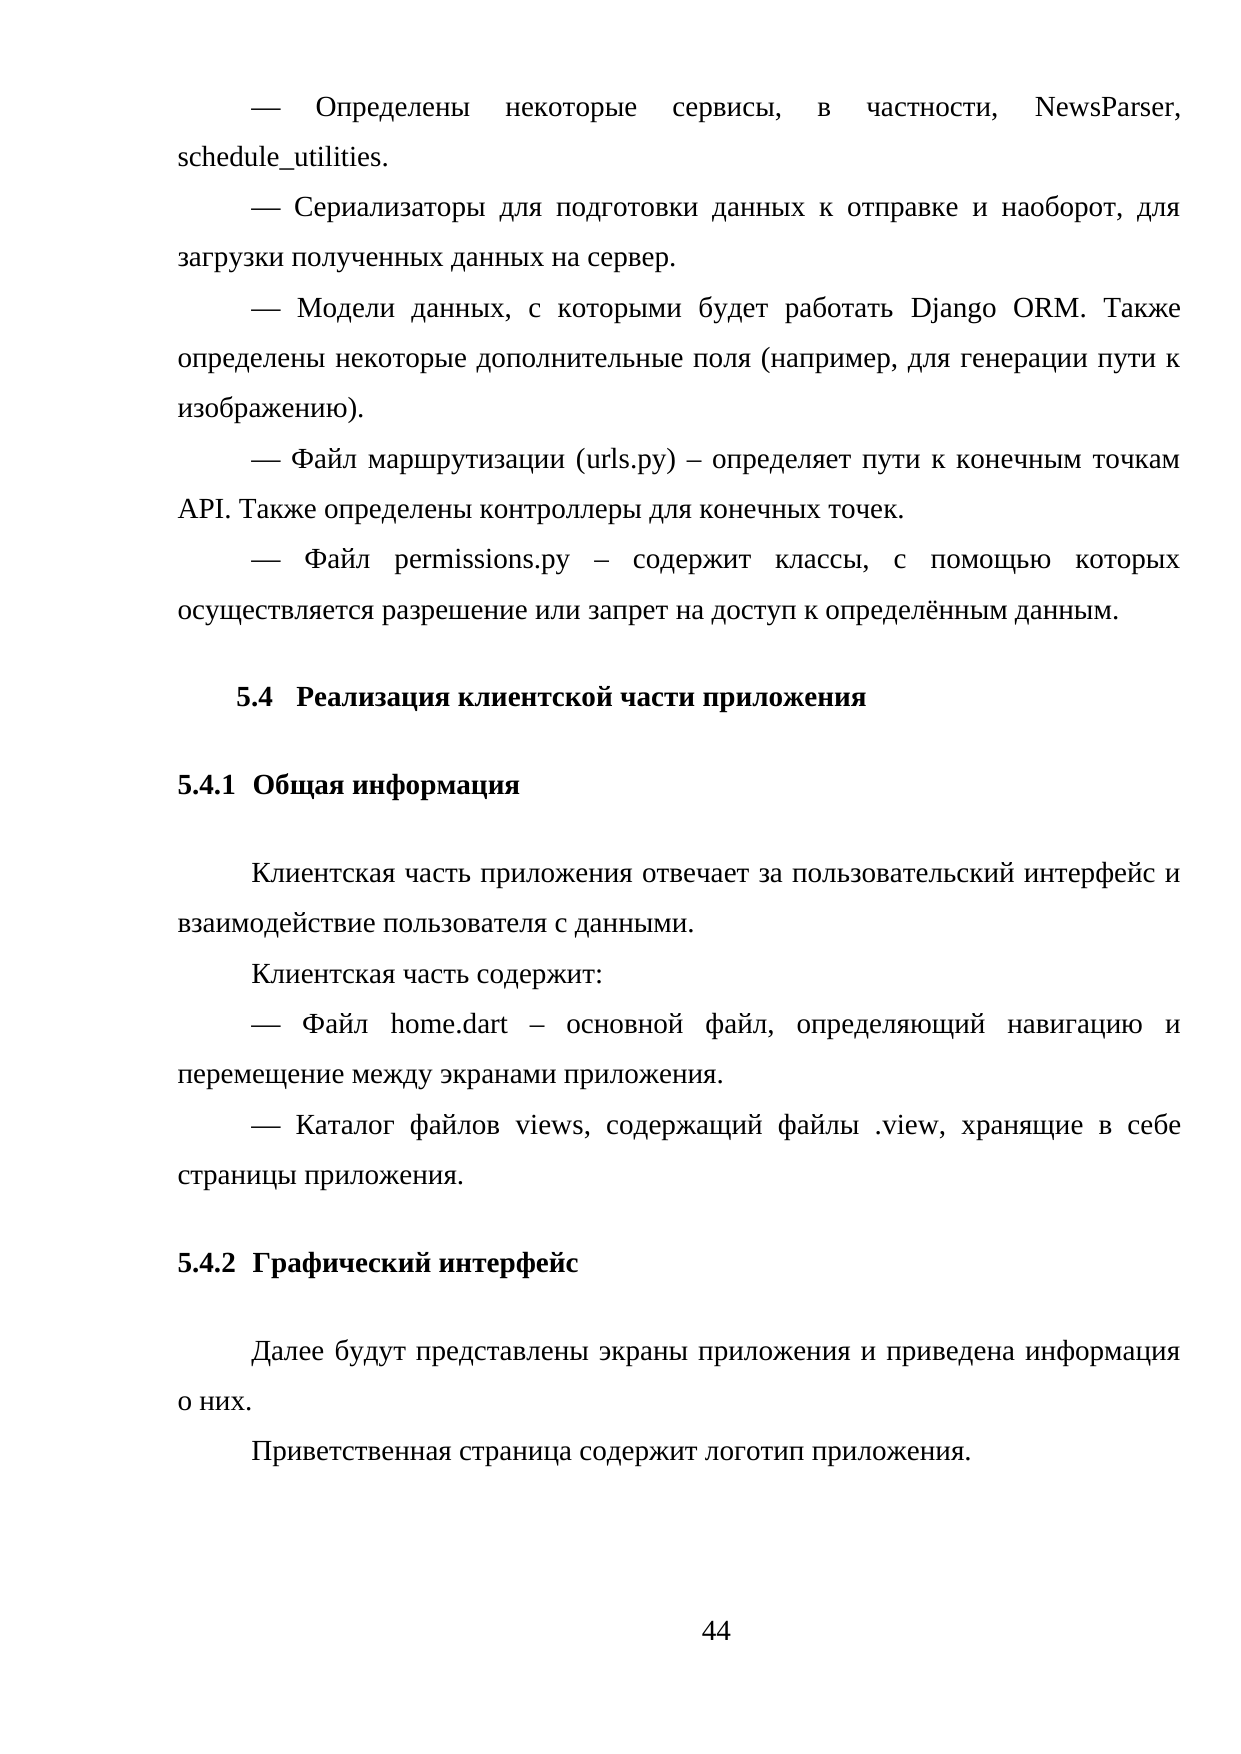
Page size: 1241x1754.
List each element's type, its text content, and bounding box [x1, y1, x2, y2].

text Клиентская часть содержит: [177, 956, 1181, 989]
text — Каталог файлов views, содержащий файлы .view, хранящие в себе страницы приложения. [177, 1107, 1181, 1191]
text Приветственная страница содержит логотип приложения. [177, 1433, 1181, 1467]
text — Сериализаторы для подготовки данных к отправке и наоборот, для загрузки полученных данных на сервер. [177, 189, 1181, 273]
text — Модели данных, с которыми будет работать Django ORM. Также определены некоторые дополнительные поля (например, для генерации пути к изображению). [177, 290, 1181, 424]
subtitle Графический интерфейс [177, 1245, 1181, 1278]
subtitle Общая информация [177, 767, 1181, 801]
text — Файл home.dart – основной файл, определяющий навигацию и перемещение между экранами приложения. [177, 1006, 1181, 1090]
text — Файл permissions.py – содержит классы, с помощью которых осуществляется разрешение или запрет на доступ к определённым данным. [177, 541, 1181, 625]
text Клиентская часть приложения отвечает за пользовательский интерфейс и взаимодействие пользователя с данными. [177, 855, 1181, 939]
text — Определены некоторые сервисы, в частности, NewsParser, schedule_utilities. [177, 89, 1181, 172]
text Далее будут представлены экраны приложения и приведена информация о них. [177, 1333, 1181, 1417]
text — Файл маршрутизации (urls.py) – определяет пути к конечным точкам API. Также определены контроллеры для конечных точек. [177, 441, 1181, 525]
subtitle Реализация клиентской части приложения [236, 679, 1181, 713]
